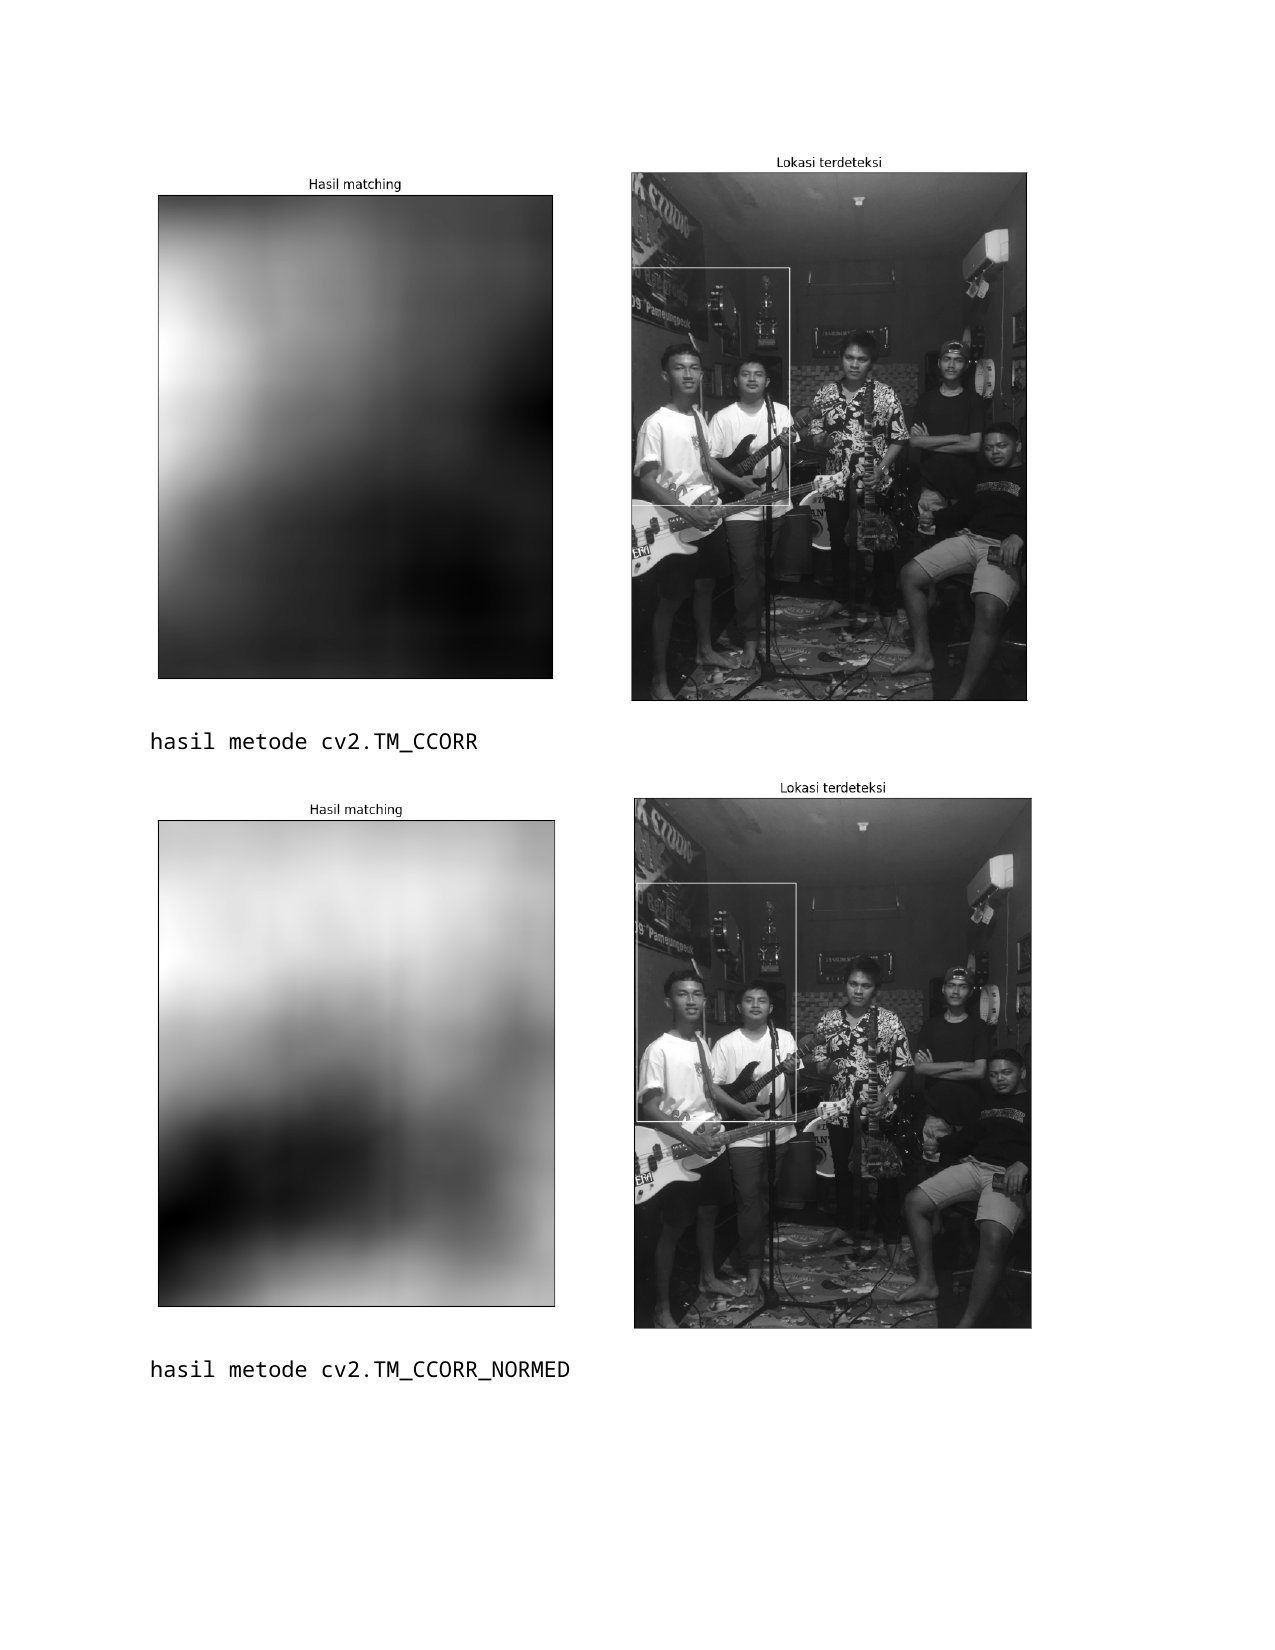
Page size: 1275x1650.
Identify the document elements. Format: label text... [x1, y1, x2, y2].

text hasil metode cv2.TM_CCORR [150, 726, 1125, 756]
picture [150, 774, 1038, 1335]
text hasil metode cv2.TM_CCORR_NORMED [150, 1354, 1125, 1383]
picture [150, 150, 1033, 707]
